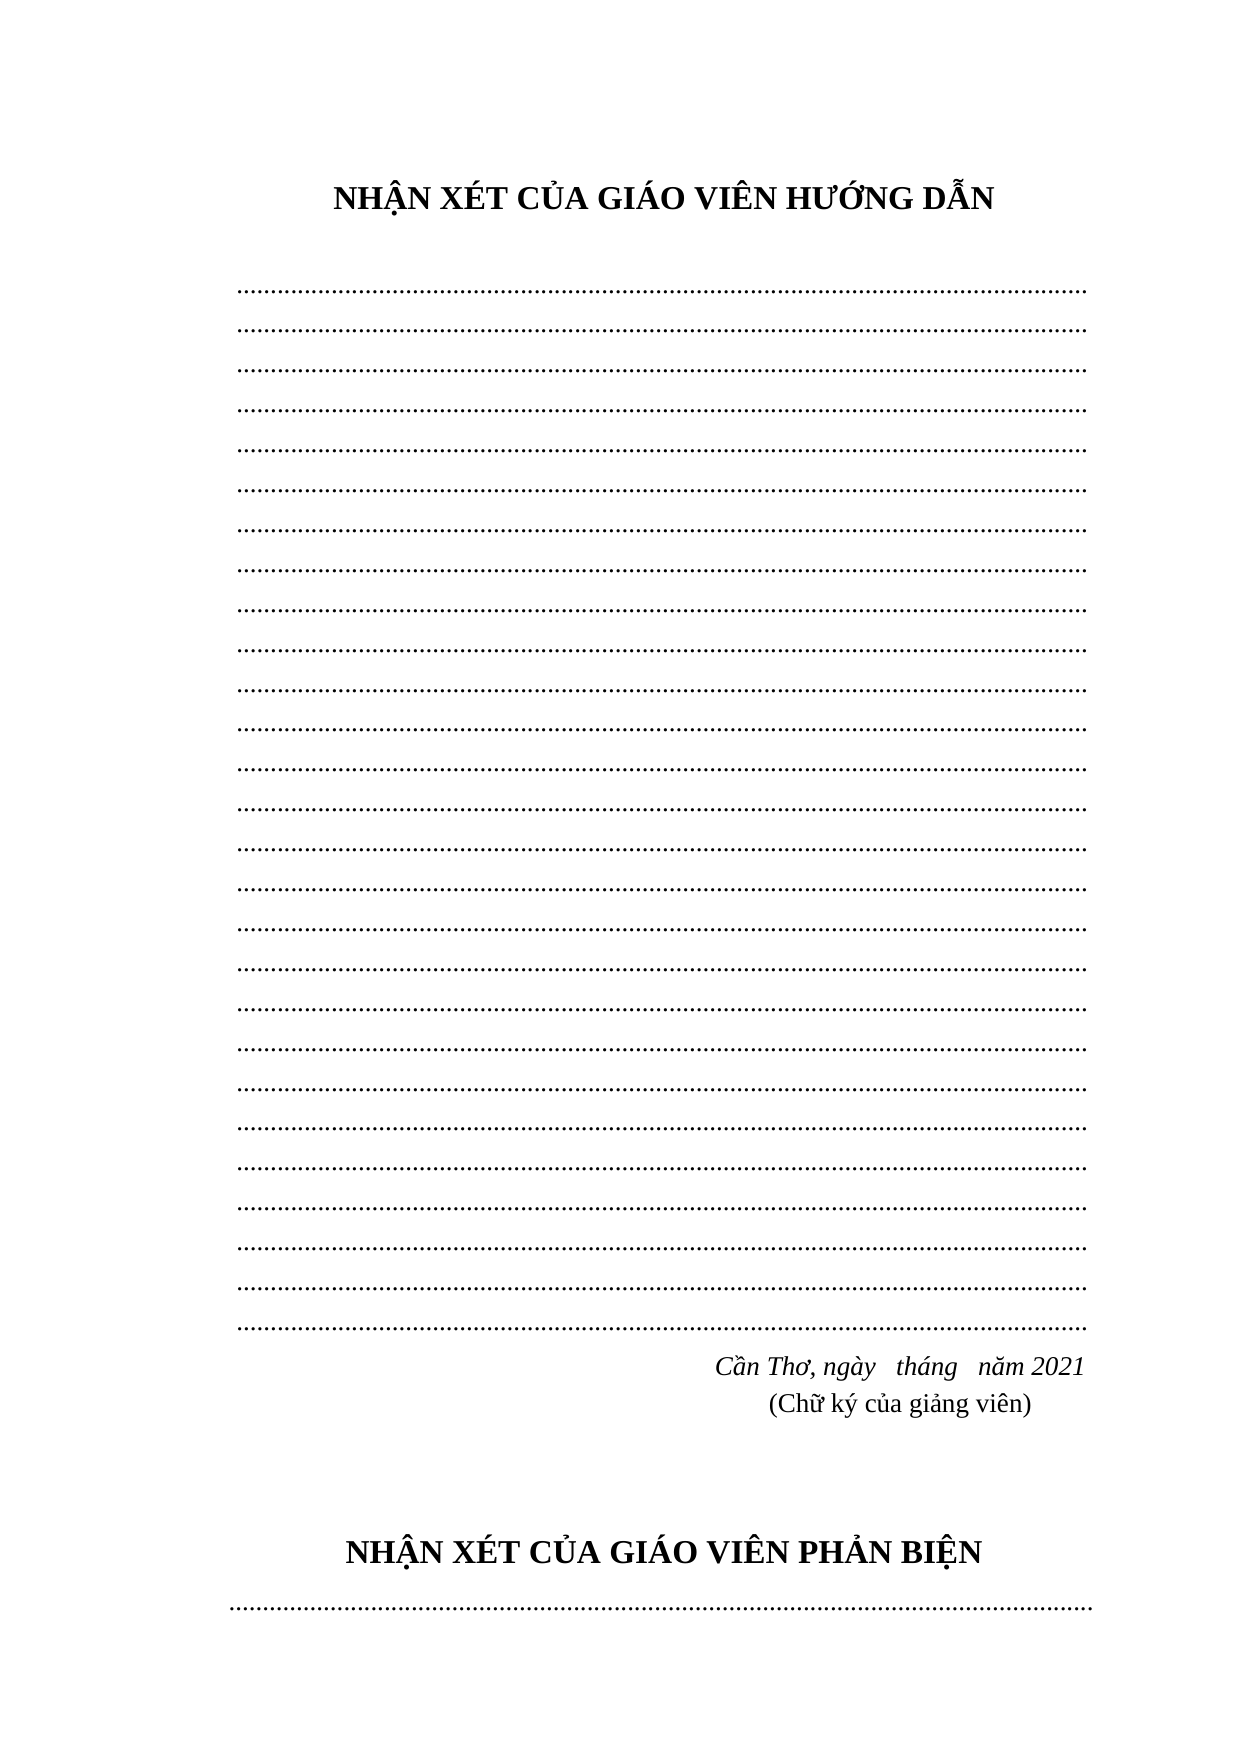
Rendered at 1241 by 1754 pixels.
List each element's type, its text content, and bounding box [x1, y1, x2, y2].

text .............................................................................................................................. [236, 826, 1122, 857]
text .............................................................................................................................. [236, 467, 1122, 498]
text .............................................................................................................................. [236, 1225, 1122, 1256]
text .............................................................................................................................. [236, 427, 1122, 458]
text .............................................................................................................................. [236, 1305, 1122, 1336]
text .............................................................................................................................. [236, 1106, 1122, 1137]
text .............................................................................................................................. [236, 746, 1122, 778]
text .............................................................................................................................. [236, 1265, 1122, 1296]
text .............................................................................................................................. [236, 866, 1122, 897]
text NHẬN XÉT CỦA GIÁO VIÊN HƯỚNG DẪN [207, 178, 1121, 216]
text .............................................................................................................................. [236, 946, 1122, 977]
text .............................................................................................................................. [236, 1066, 1122, 1097]
text .............................................................................................................................. [236, 906, 1122, 937]
text .............................................................................................................................. [236, 268, 1122, 299]
text .............................................................................................................................. [236, 986, 1122, 1017]
text .............................................................................................................................. [236, 627, 1122, 658]
text .............................................................................................................................. [236, 507, 1122, 538]
text (Chữ ký của giảng viên) [694, 1387, 1122, 1418]
text .............................................................................................................................. [236, 1185, 1122, 1216]
text Cần Thơ, ngày tháng năm 2021 [694, 1350, 1122, 1381]
text .............................................................................................................................. [236, 786, 1122, 817]
text NHẬN XÉT CỦA GIÁO VIÊN PHẢN BIỆN [207, 1533, 1121, 1571]
text .............................................................................................................................. [236, 1026, 1122, 1057]
text .............................................................................................................................. [236, 347, 1122, 379]
text .............................................................................................................................. [236, 547, 1122, 578]
text .............................................................................................................................. [236, 587, 1122, 618]
text .............................................................................................................................. [236, 1145, 1122, 1177]
text .............................................................................................................................. [236, 667, 1122, 698]
text .............................................................................................................................. [236, 387, 1122, 418]
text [222, 1585, 1122, 1616]
text .............................................................................................................................. [236, 308, 1122, 339]
text .............................................................................................................................. [236, 707, 1122, 738]
